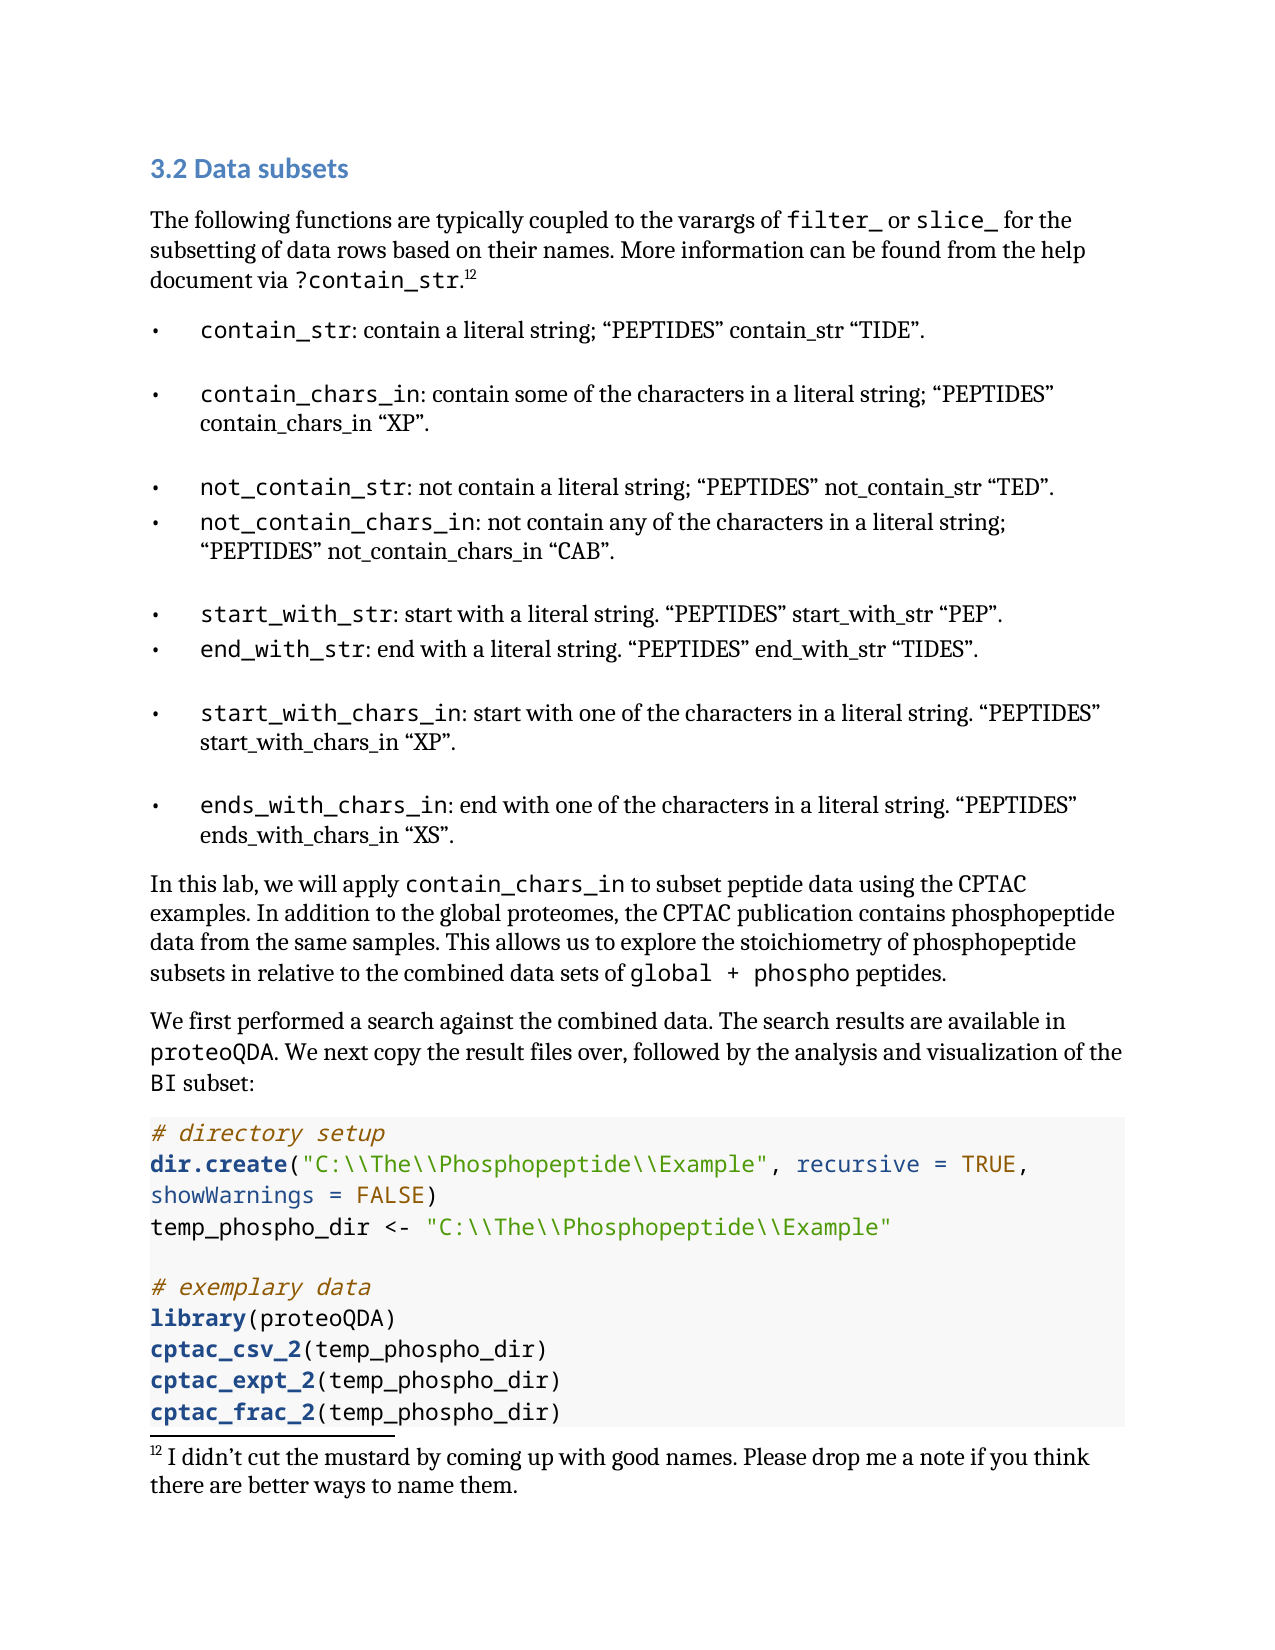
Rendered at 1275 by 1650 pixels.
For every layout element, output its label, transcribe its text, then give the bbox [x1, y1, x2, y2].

list start_with_chars_in: start with one of the characters in a literal string. “PEPTIDES” start_with_chars_in “XP”. [150, 697, 1125, 786]
list contain_str: contain a literal string; “PEPTIDES” contain_str “TIDE”. [150, 314, 1125, 374]
list not_contain_str: not contain a literal string; “PEPTIDES” not_contain_str “TED”. [150, 471, 1125, 502]
list end_with_str: end with a literal string. “PEPTIDES” end_with_str “TIDES”. [150, 633, 1125, 693]
text In this lab, we will apply contain_chars_in to subset peptide data using the CPTAC examples. In addition to the global proteomes, the CPTAC publication contains phosphopeptide data from the same samples. This allows us to explore the stoichiometry of phosphopeptide subsets in relative to the combined data sets of global + phospho peptides. [150, 868, 1125, 988]
list not_contain_chars_in: not contain any of the characters in a literal string; “PEPTIDES” not_contain_chars_in “CAB”. [150, 506, 1125, 594]
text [150, 1117, 1125, 1427]
subtitle 3.2 Data subsets [150, 150, 1125, 186]
list contain_chars_in: contain some of the characters in a literal string; “PEPTIDES” contain_chars_in “XP”. [150, 378, 1125, 467]
list start_with_str: start with a literal string. “PEPTIDES” start_with_str “PEP”. [150, 598, 1125, 629]
list ends_with_chars_in: end with one of the characters in a literal string. “PEPTIDES” ends_with_chars_in “XS”. [150, 789, 1125, 849]
text The following functions are typically coupled to the varargs of filter_ or slice_ for the subsetting of data rows based on their names. More information can be found from the help document via ?contain_str. [150, 204, 1125, 296]
text We first performed a search against the combined data. The search results are available in proteoQDA. We next copy the result files over, followed by the analysis and visualization of the BI subset: [150, 1007, 1125, 1098]
